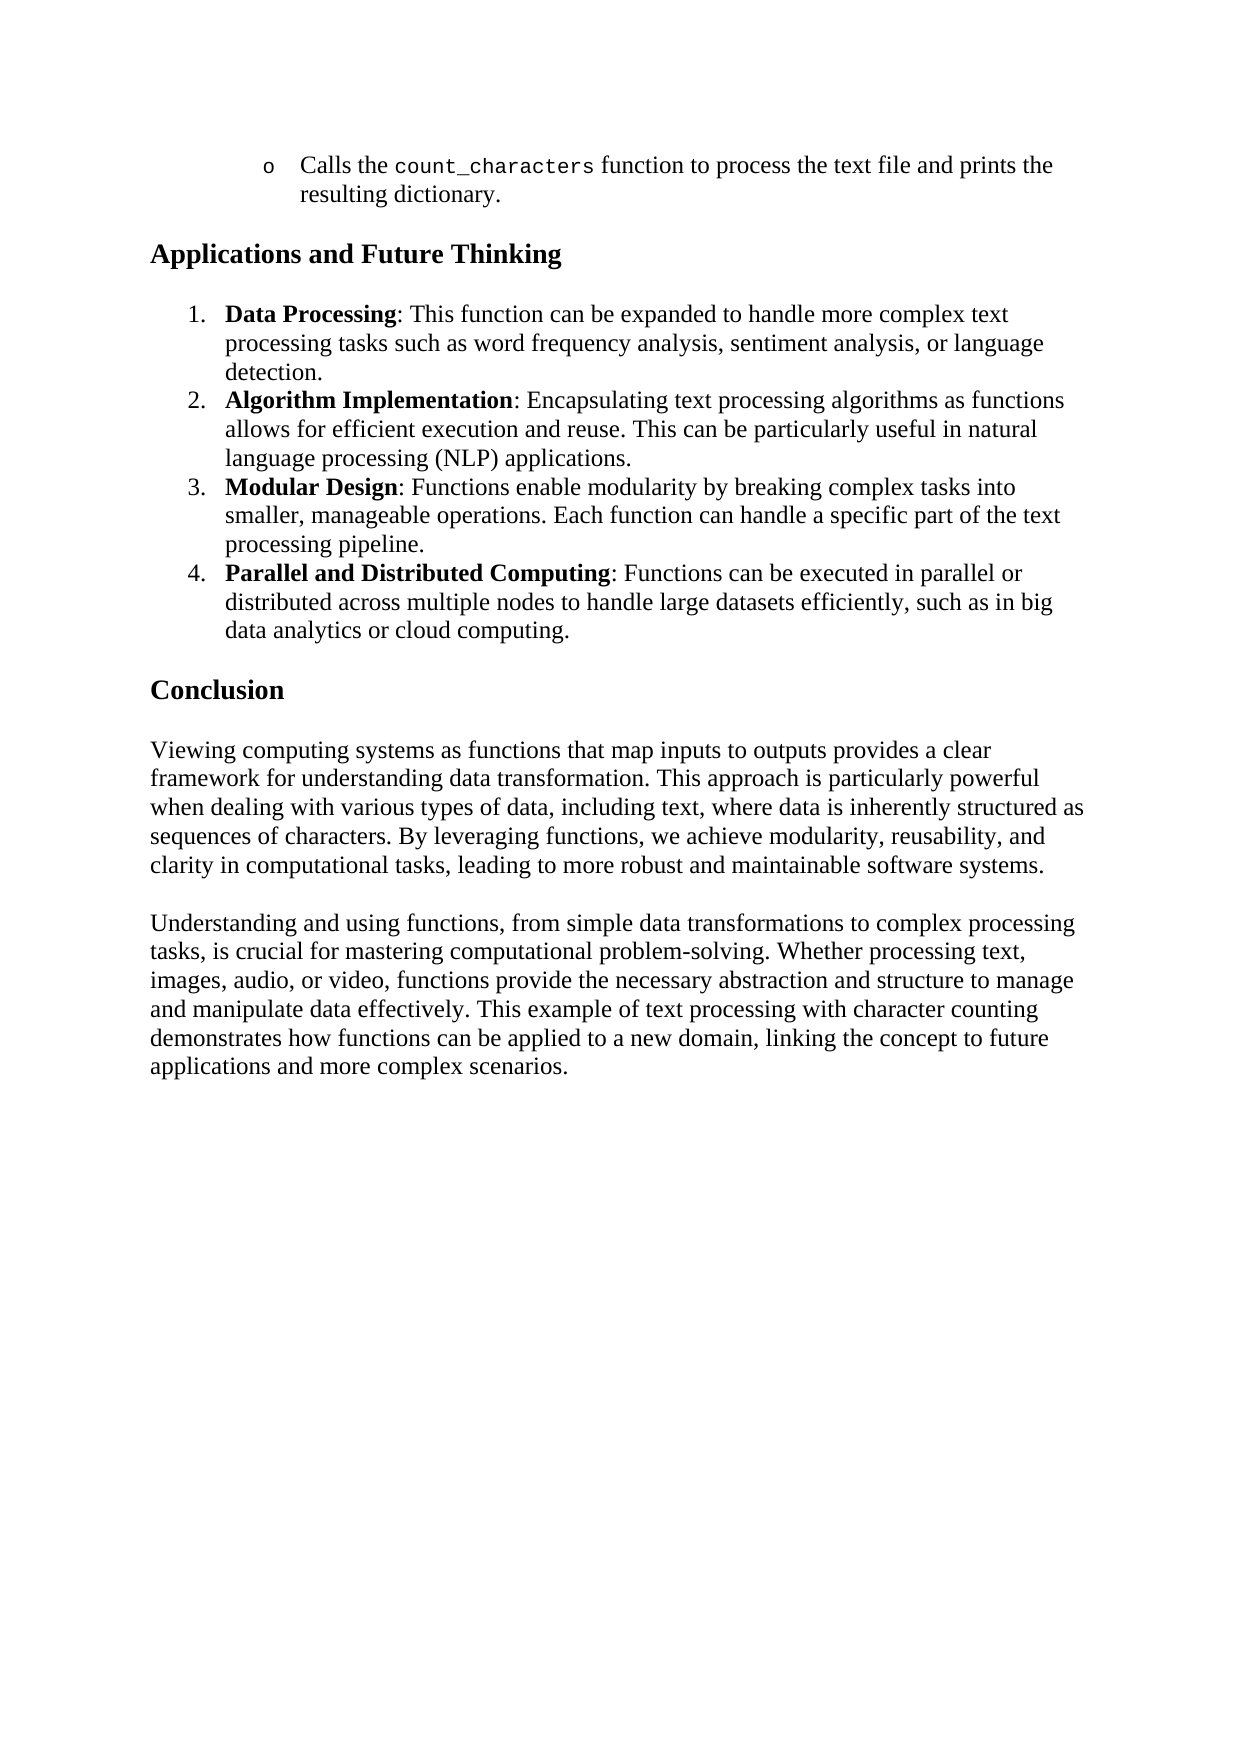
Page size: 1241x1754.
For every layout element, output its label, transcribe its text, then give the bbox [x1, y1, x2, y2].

text Applications and Future Thinking [150, 237, 1090, 270]
list Modular Design: Functions enable modularity by breaking complex tasks into smaller, manageable operations. Each function can handle a specific part of the text processing pipeline. [187, 472, 1090, 558]
text Conclusion [150, 673, 1090, 706]
list Algorithm Implementation: Encapsulating text processing algorithms as functions allows for efficient execution and reuse. This can be particularly useful in natural language processing (NLP) applications. [187, 385, 1090, 472]
text Viewing computing systems as functions that map inputs to outputs provides a clear framework for understanding data transformation. This approach is particularly powerful when dealing with various types of data, including text, where data is inherently structured as sequences of characters. By leveraging functions, we achieve modularity, reusability, and clarity in computational tasks, leading to more robust and maintainable software systems. [150, 735, 1090, 878]
text Understanding and using functions, from simple data transformations to complex processing tasks, is crucial for mastering computational problem-solving. Whether processing text, images, audio, or video, functions provide the necessary abstraction and structure to manage and manipulate data effectively. This example of text processing with character counting demonstrates how functions can be applied to a new domain, linking the concept to future applications and more complex scenarios. [150, 908, 1090, 1080]
list Calls the count_characters function to process the text file and prints the resulting dictionary. [262, 150, 1090, 208]
list Data Processing: This function can be expanded to handle more complex text processing tasks such as word frequency analysis, sentiment analysis, or language detection. [187, 299, 1090, 385]
list Parallel and Distributed Computing: Functions can be executed in parallel or distributed across multiple nodes to handle large datasets efficiently, such as in big data analytics or cloud computing. [187, 558, 1090, 644]
